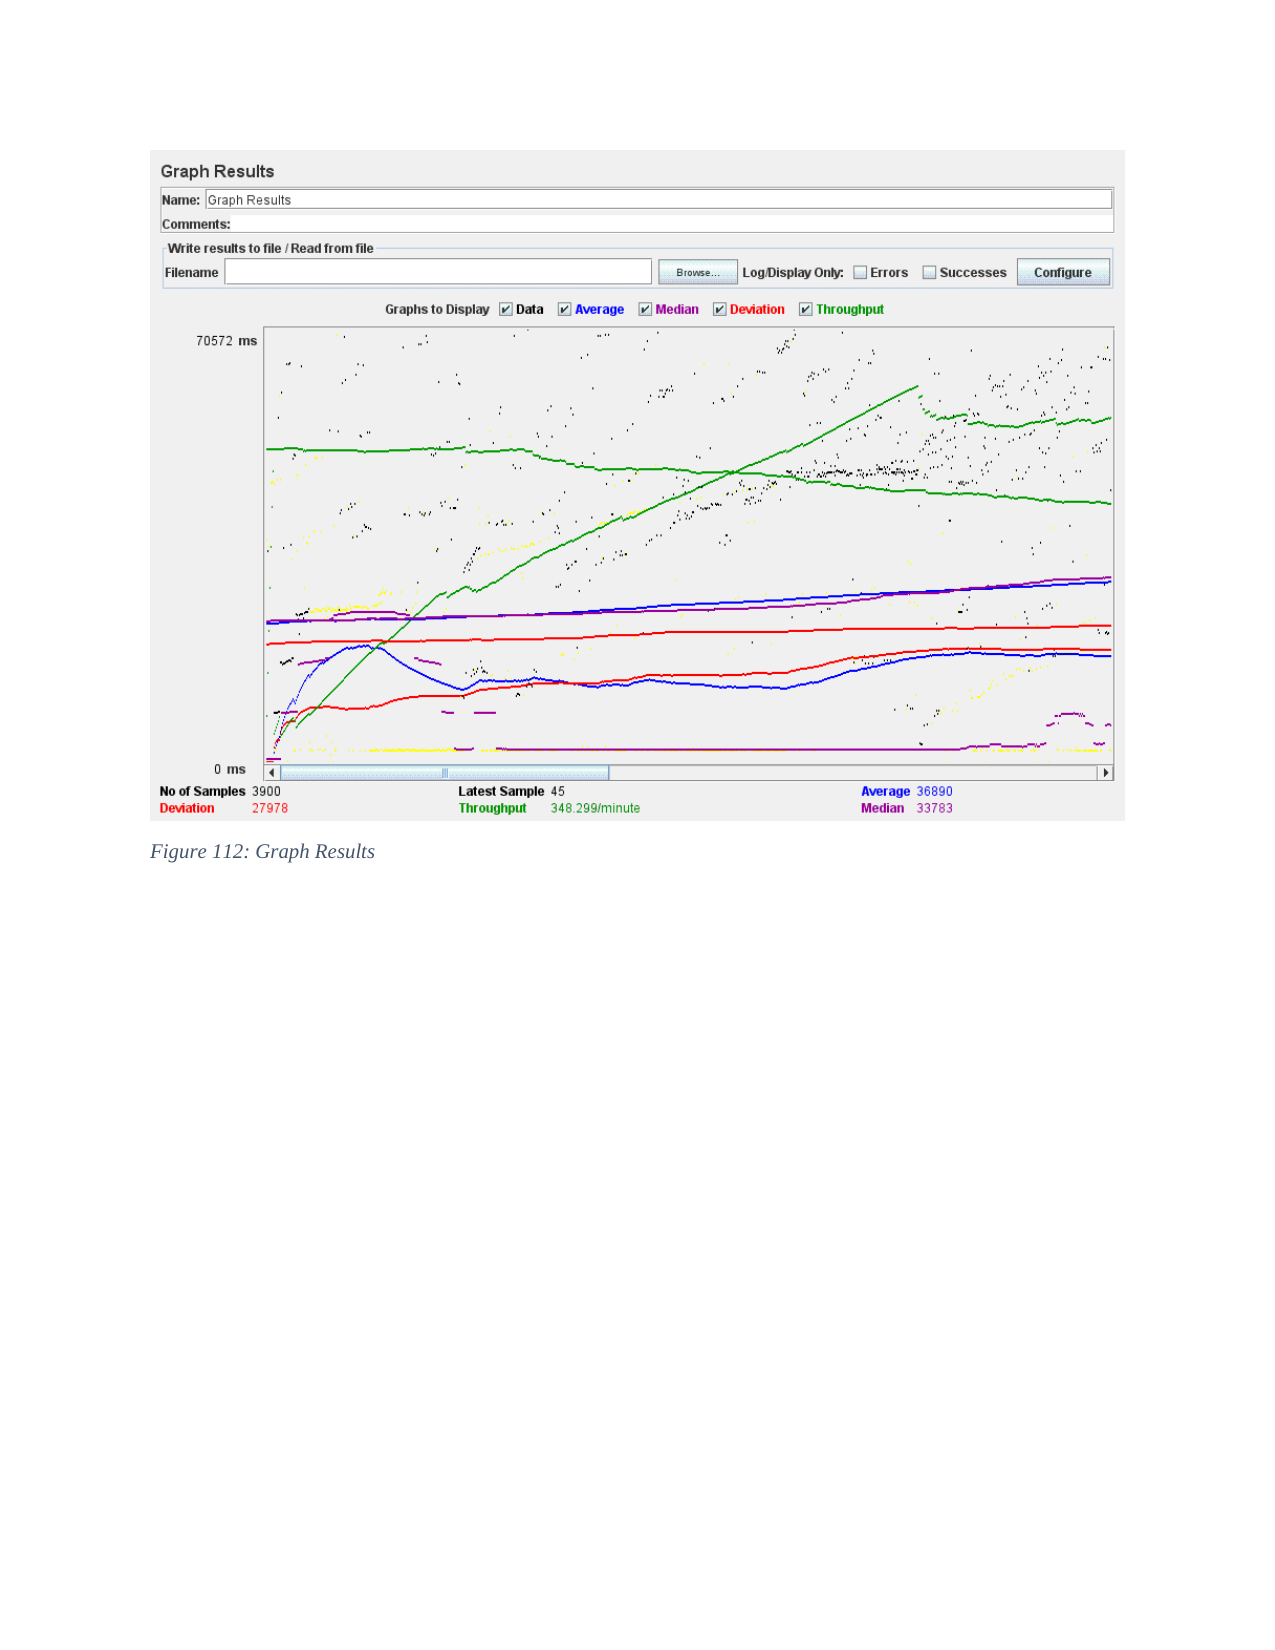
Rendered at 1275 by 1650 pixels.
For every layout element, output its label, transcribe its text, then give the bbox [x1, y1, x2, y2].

picture [150, 150, 1125, 821]
text Figure 112: Graph Results [150, 839, 1125, 863]
